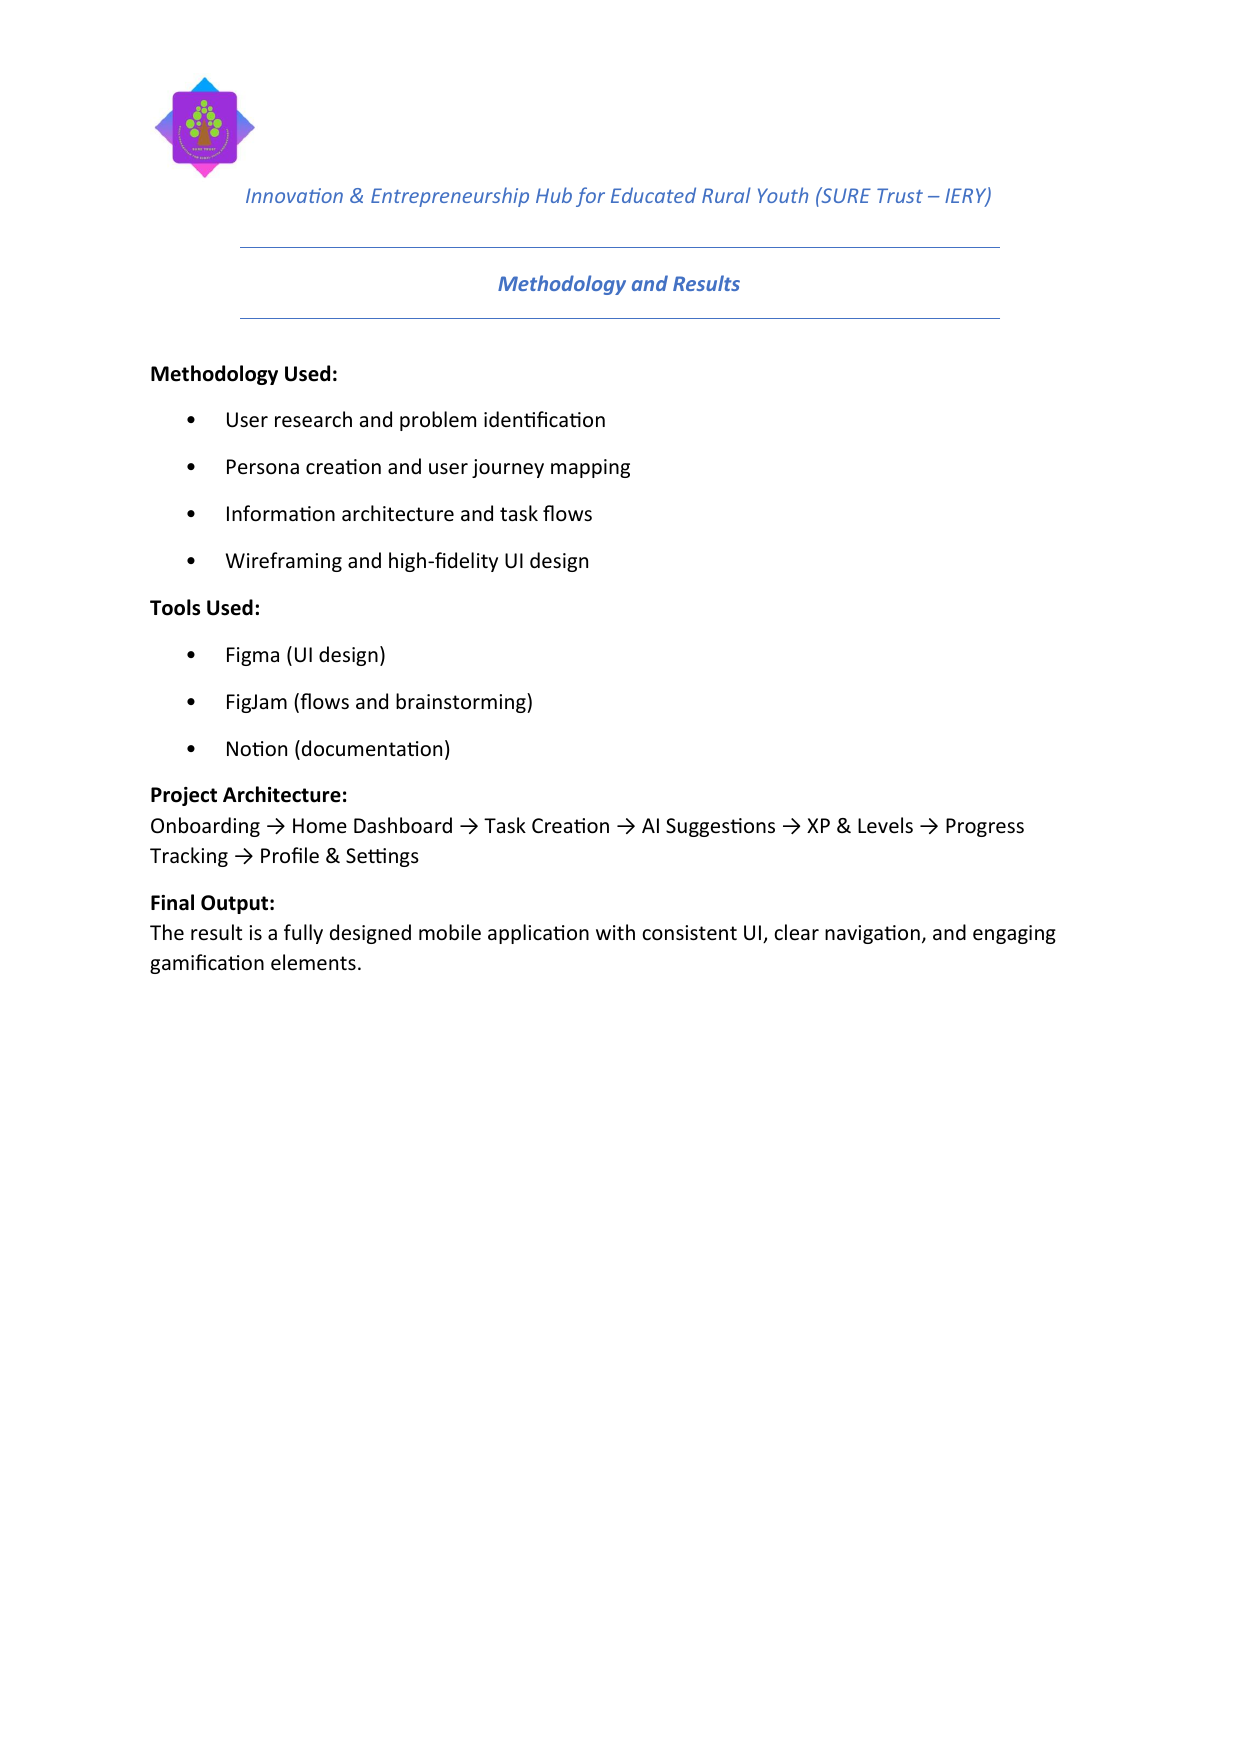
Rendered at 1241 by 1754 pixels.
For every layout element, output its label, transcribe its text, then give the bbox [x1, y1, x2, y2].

text Project Architecture: Onboarding → Home Dashboard → Task Creation → AI Suggestions → XP & Levels → Progress Tracking → Profile & Settings [150, 781, 1090, 869]
list Persona creation and user journey mapping [187, 452, 1090, 480]
text Tools Used: [150, 593, 1090, 621]
list User research and problem identification [187, 406, 1090, 433]
text Methodology and Results [240, 248, 1000, 318]
picture [150, 73, 258, 182]
text Final Output: The result is a fully designed mobile application with consistent UI, clear navigation, and engaging gamification elements. [150, 888, 1090, 976]
text Methodology Used: [150, 359, 1090, 387]
list Information architecture and task flows [187, 499, 1090, 527]
list Figma (UI design) [187, 640, 1090, 668]
list Notion (documentation) [187, 734, 1090, 762]
list FigJam (flows and brainstorming) [187, 687, 1090, 715]
list Wireframing and high-fidelity UI design [187, 546, 1090, 574]
